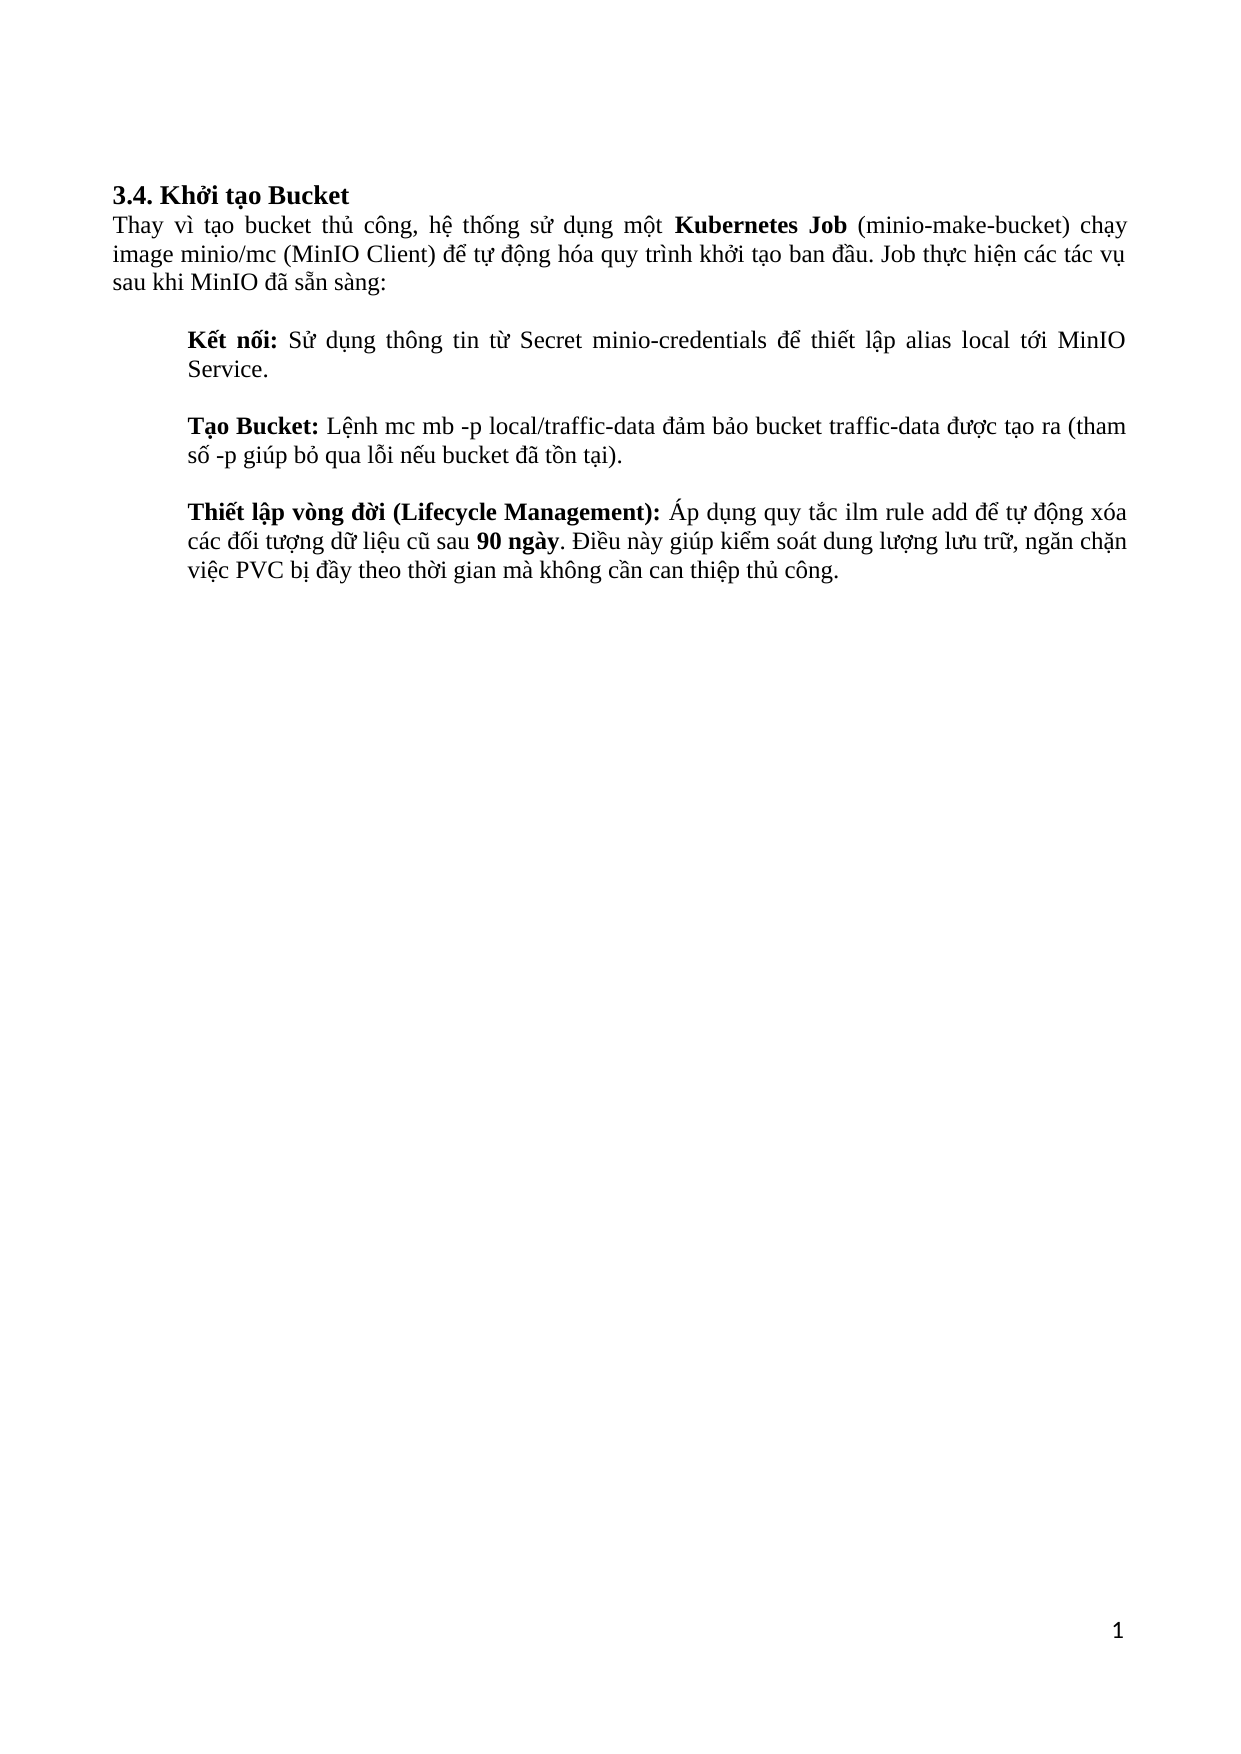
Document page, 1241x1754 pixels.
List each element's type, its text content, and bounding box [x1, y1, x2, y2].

text Thay vì tạo bucket thủ công, hệ thống sử dụng một Kubernetes Job (minio-make-bucket) chạy image minio/mc (MinIO Client) để tự động hóa quy trình khởi tạo ban đầu. Job thực hiện các tác vụ sau khi MinIO đã sẵn sàng: [112, 267, 1128, 354]
text Tạo Bucket: Lệnh mc mb -p local/traffic-data đảm bảo bucket traffic-data được tạo ra (tham số -p giúp bỏ qua lỗi nếu bucket đã tồn tại). [187, 469, 1128, 526]
text Thiết lập vòng đời (Lifecycle Management): Áp dụng quy tắc ilm rule add để tự động xóa các đối tượng dữ liệu cũ sau 90 ngày. Điều này giúp kiểm soát dung lượng lưu trữ, ngăn chặn việc PVC bị đầy theo thời gian mà không cần can thiệp thủ công. [187, 555, 1128, 641]
subtitle 3.4. Khởi tạo Bucket [112, 236, 1128, 267]
text Kết nối: Sử dụng thông tin từ Secret minio-credentials để thiết lập alias local tới MinIO Service. [187, 382, 1128, 440]
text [112, 150, 1128, 207]
